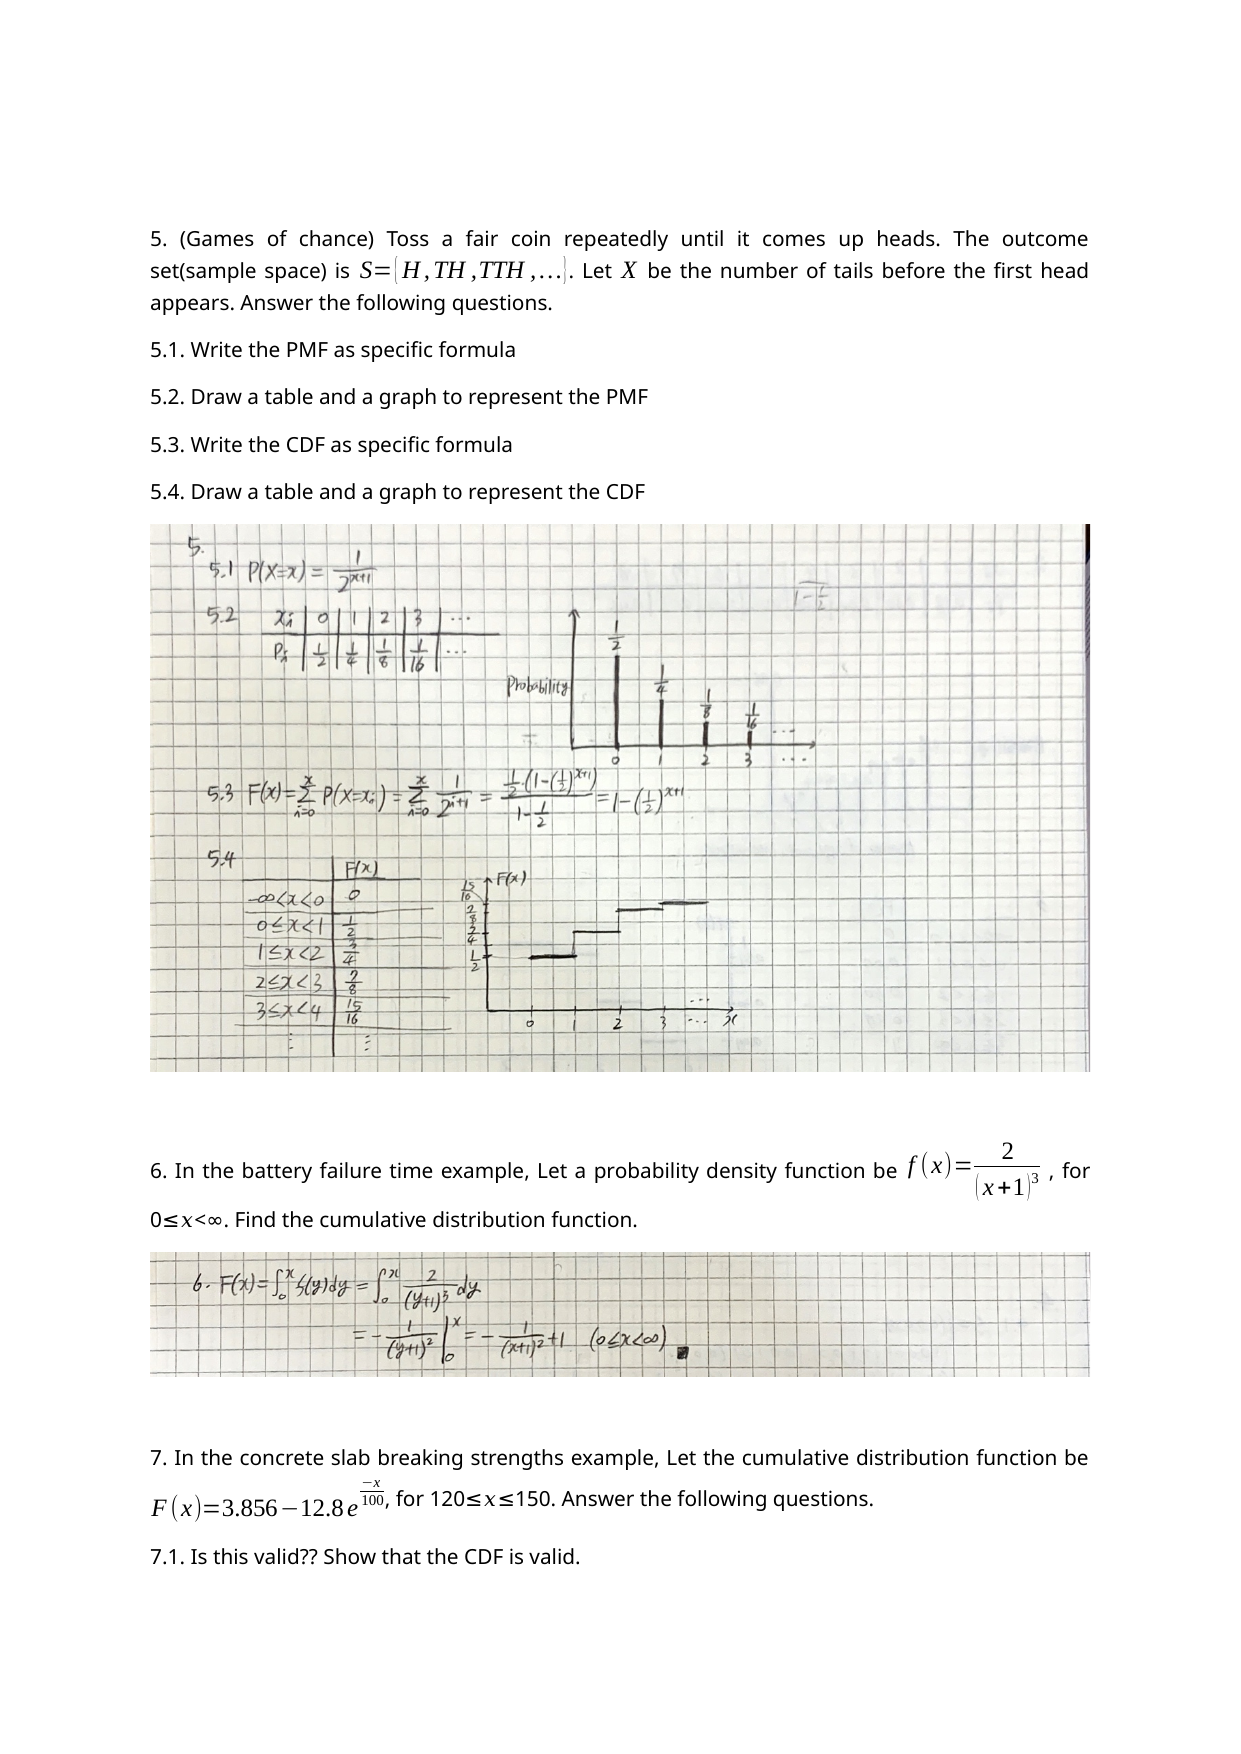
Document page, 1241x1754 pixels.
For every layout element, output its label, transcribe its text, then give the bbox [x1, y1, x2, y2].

text 5.4. Draw a table and a graph to represent the CDF [150, 477, 1090, 506]
text 5. (Games of chance) Toss a fair coin repeatedly until it comes up heads. The outcome set(sample space) is . Let be the number of tails before the first head appears. Answer the following questions. [150, 224, 1090, 316]
text 7. In the concrete slab breaking strengths example, Let the cumulative distribution function be , for 120≤𝑥≤150. Answer the following questions. [150, 1443, 1090, 1523]
text 7.1. Is this valid?? Show that the CDF is valid. [150, 1542, 1090, 1571]
picture [150, 524, 1091, 1072]
picture [150, 1252, 1091, 1377]
text 5.3. Write the CDF as specific formula [150, 430, 1090, 458]
text 5.2. Draw a table and a graph to represent the PMF [150, 382, 1090, 411]
text 6. In the battery failure time example, Let a probability density function be , for 0≤𝑥<∞. Find the cumulative distribution function. [150, 1138, 1090, 1233]
text 5.1. Write the PMF as specific formula [150, 335, 1090, 364]
